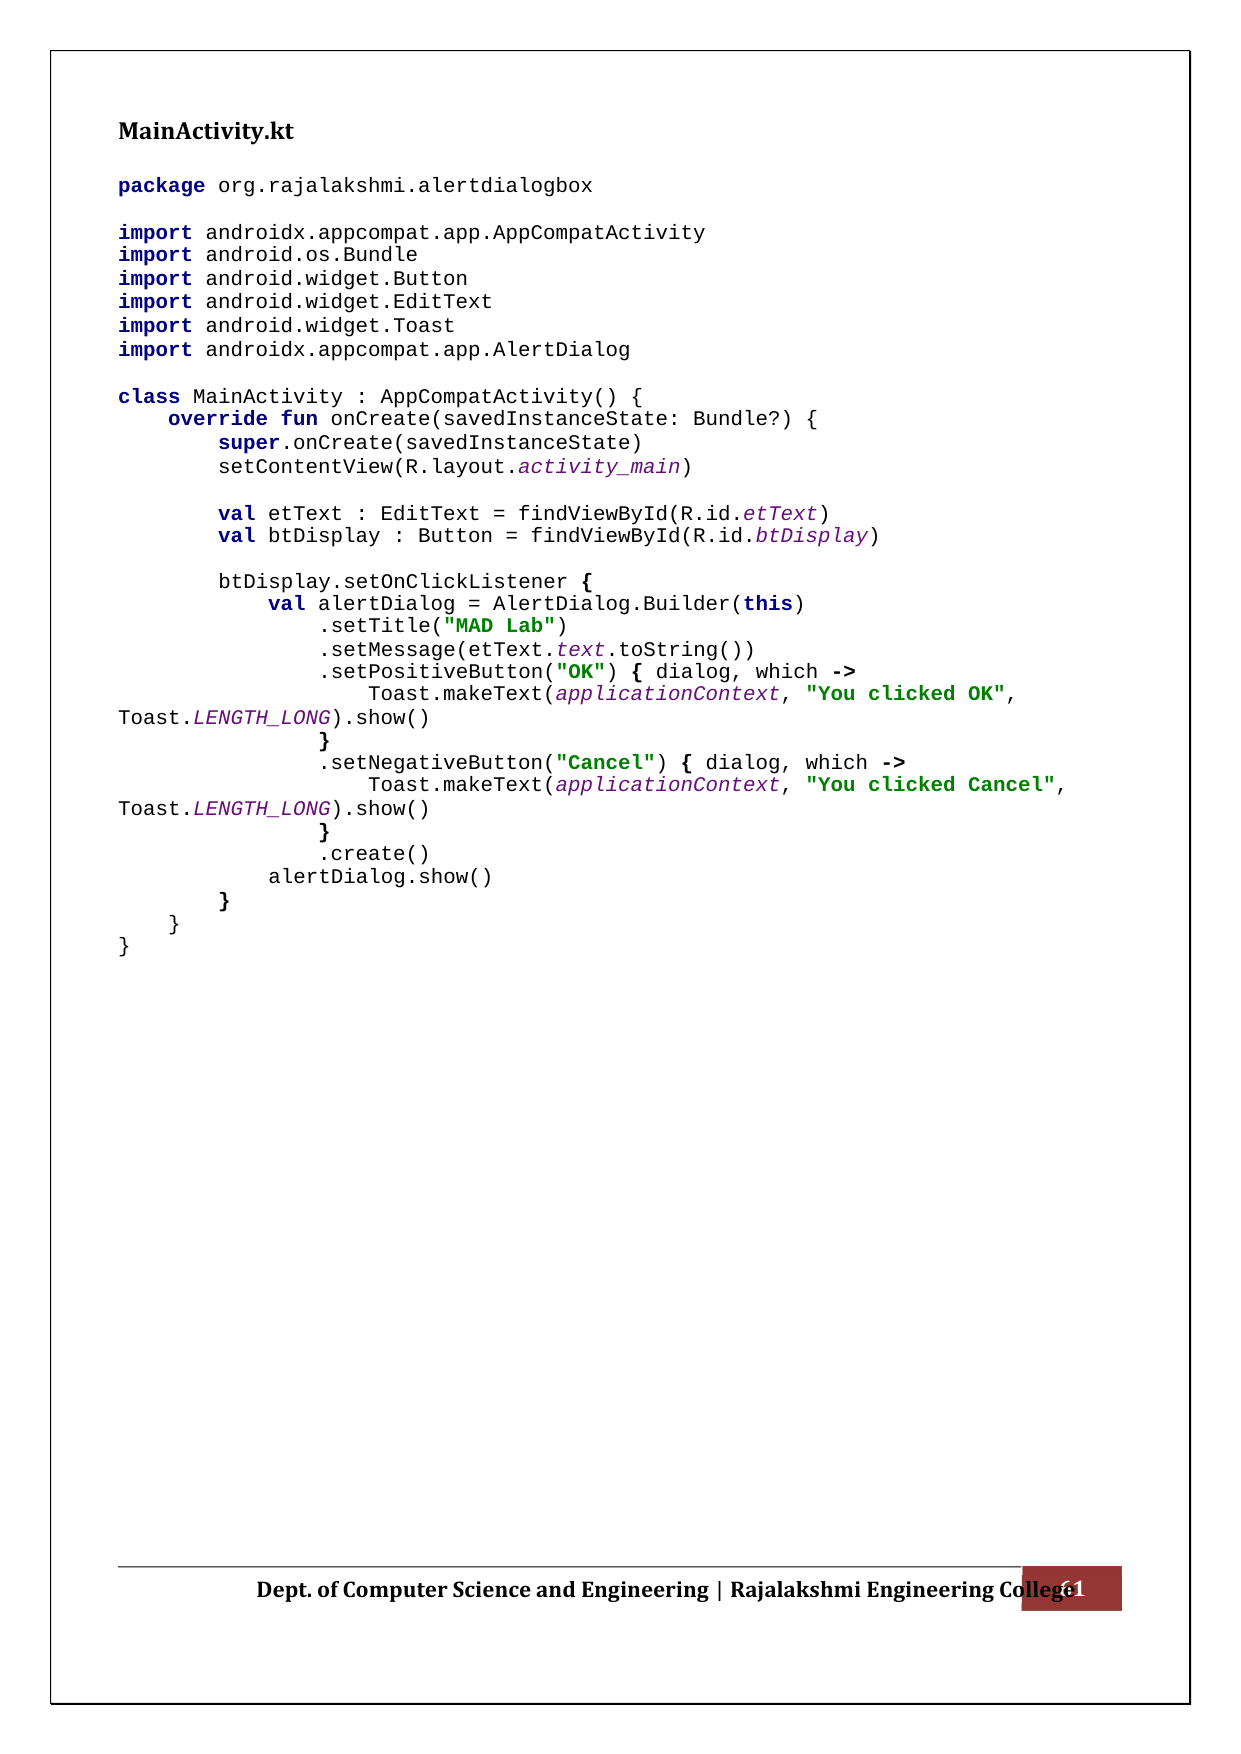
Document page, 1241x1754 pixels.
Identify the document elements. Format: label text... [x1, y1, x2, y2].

text .setNegativeButton("Cancel") { dialog, which -> [318, 752, 1137, 774]
text .setMessage(etText.text.toString()) [318, 639, 1137, 661]
text .setPositiveButton("OK") { dialog, which -> [318, 661, 1137, 683]
text val btDisplay : Button = findViewById(R.id.btDisplay) [218, 524, 1137, 547]
text btDisplay.setOnClickListener { [218, 570, 1137, 592]
text override fun onCreate(savedInstanceState: Bundle?) { super.onCreate(savedInstanceState) setContentView(R.layout.activity_main) [168, 408, 834, 479]
text } [318, 731, 1137, 752]
text .create() alertDialog.show() [268, 843, 641, 890]
text val etText : EditText = findViewById(R.id.etText) [218, 502, 1137, 524]
text package org.rajalakshmi.alertdialogbox [118, 174, 1137, 198]
text } [168, 913, 1137, 935]
text } [118, 935, 1137, 957]
text Toast.makeText(applicationContext, "You clicked Cancel", Toast.LENGTH_LONG).show() [118, 774, 1137, 822]
text .setTitle("MAD Lab") [318, 615, 1137, 638]
text val alertDialog = AlertDialog.Builder(this) [268, 592, 1137, 615]
text MainActivity.kt [118, 116, 1137, 145]
picture [1021, 1566, 1122, 1575]
text import android.os.Bundle import android.widget.Button import android.widget.EditText import android.widget.Toast [118, 244, 493, 339]
text } [218, 890, 1137, 912]
text import androidx.appcompat.app.AppCompatActivity [118, 222, 1137, 244]
text import androidx.appcompat.app.AlertDialog [118, 339, 1137, 362]
text Toast.makeText(applicationContext, "You clicked OK", Toast.LENGTH_LONG).show() [118, 683, 1137, 730]
text } [318, 822, 1137, 843]
text class MainActivity : AppCompatActivity() { [118, 386, 1137, 408]
